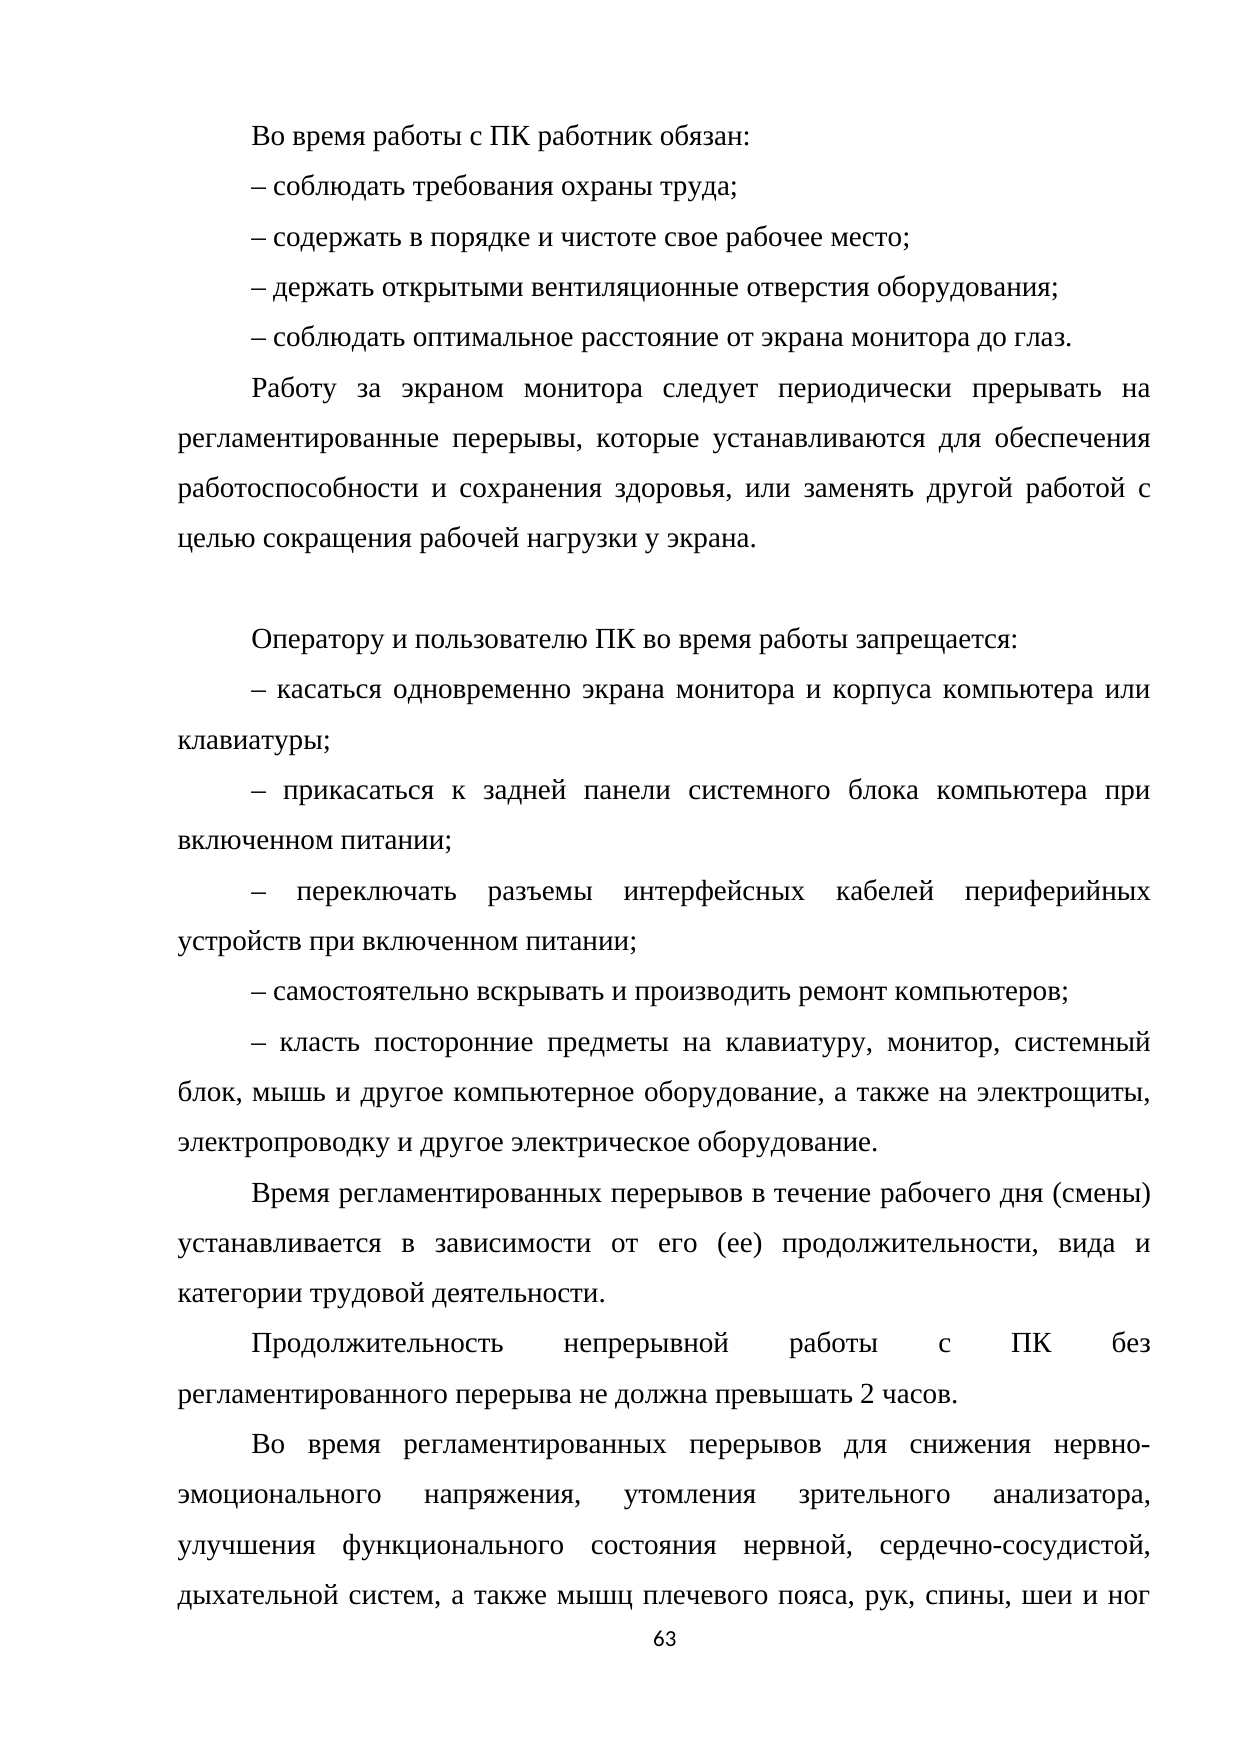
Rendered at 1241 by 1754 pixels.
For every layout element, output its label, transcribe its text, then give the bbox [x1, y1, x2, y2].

list – касаться одновременно экрана монитора и корпуса компьютера или клавиатуры; [177, 672, 1152, 755]
list – соблюдать требования охраны труда; [177, 168, 1152, 202]
list – содержать в порядке и чистоте свое рабочее место; [177, 219, 1152, 252]
list Работу за экраном монитора следует периодически прерывать на регламентированные перерывы, которые устанавливаются для обеспечения работоспособности и сохранения здоровья, или заменять другой работой с целью сокращения рабочей нагрузки у экрана. [177, 370, 1152, 554]
list – прикасаться к задней панели системного блока компьютера при включенном питании; [177, 772, 1152, 856]
list – самостоятельно вскрывать и производить ремонт компьютеров; [177, 973, 1152, 1007]
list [177, 1426, 1152, 1611]
list – переключать разъемы интерфейсных кабелей периферийных устройств при включенном питании; [177, 873, 1152, 957]
list Продолжительность непрерывной работы с ПК без регламентированного перерыва не должна превышать 2 часов. [177, 1326, 1152, 1409]
list Время регламентированных перерывов в течение рабочего дня (смены) устанавливается в зависимости от его (ее) продолжительности, вида и категории трудовой деятельности. [177, 1175, 1152, 1309]
list – соблюдать оптимальное расстояние от экрана монитора до глаз. [177, 319, 1152, 353]
list – класть посторонние предметы на клавиатуру, монитор, системный блок, мышь и другое компьютерное оборудование, а также на электрощиты, электропроводку и другое электрическое оборудование. [177, 1024, 1152, 1158]
list Оператору и пользователю ПК во время работы запрещается: [177, 621, 1152, 655]
list – держать открытыми вентиляционные отверстия оборудования; [177, 269, 1152, 303]
list Во время работы с ПК работник обязан: [177, 118, 1152, 152]
